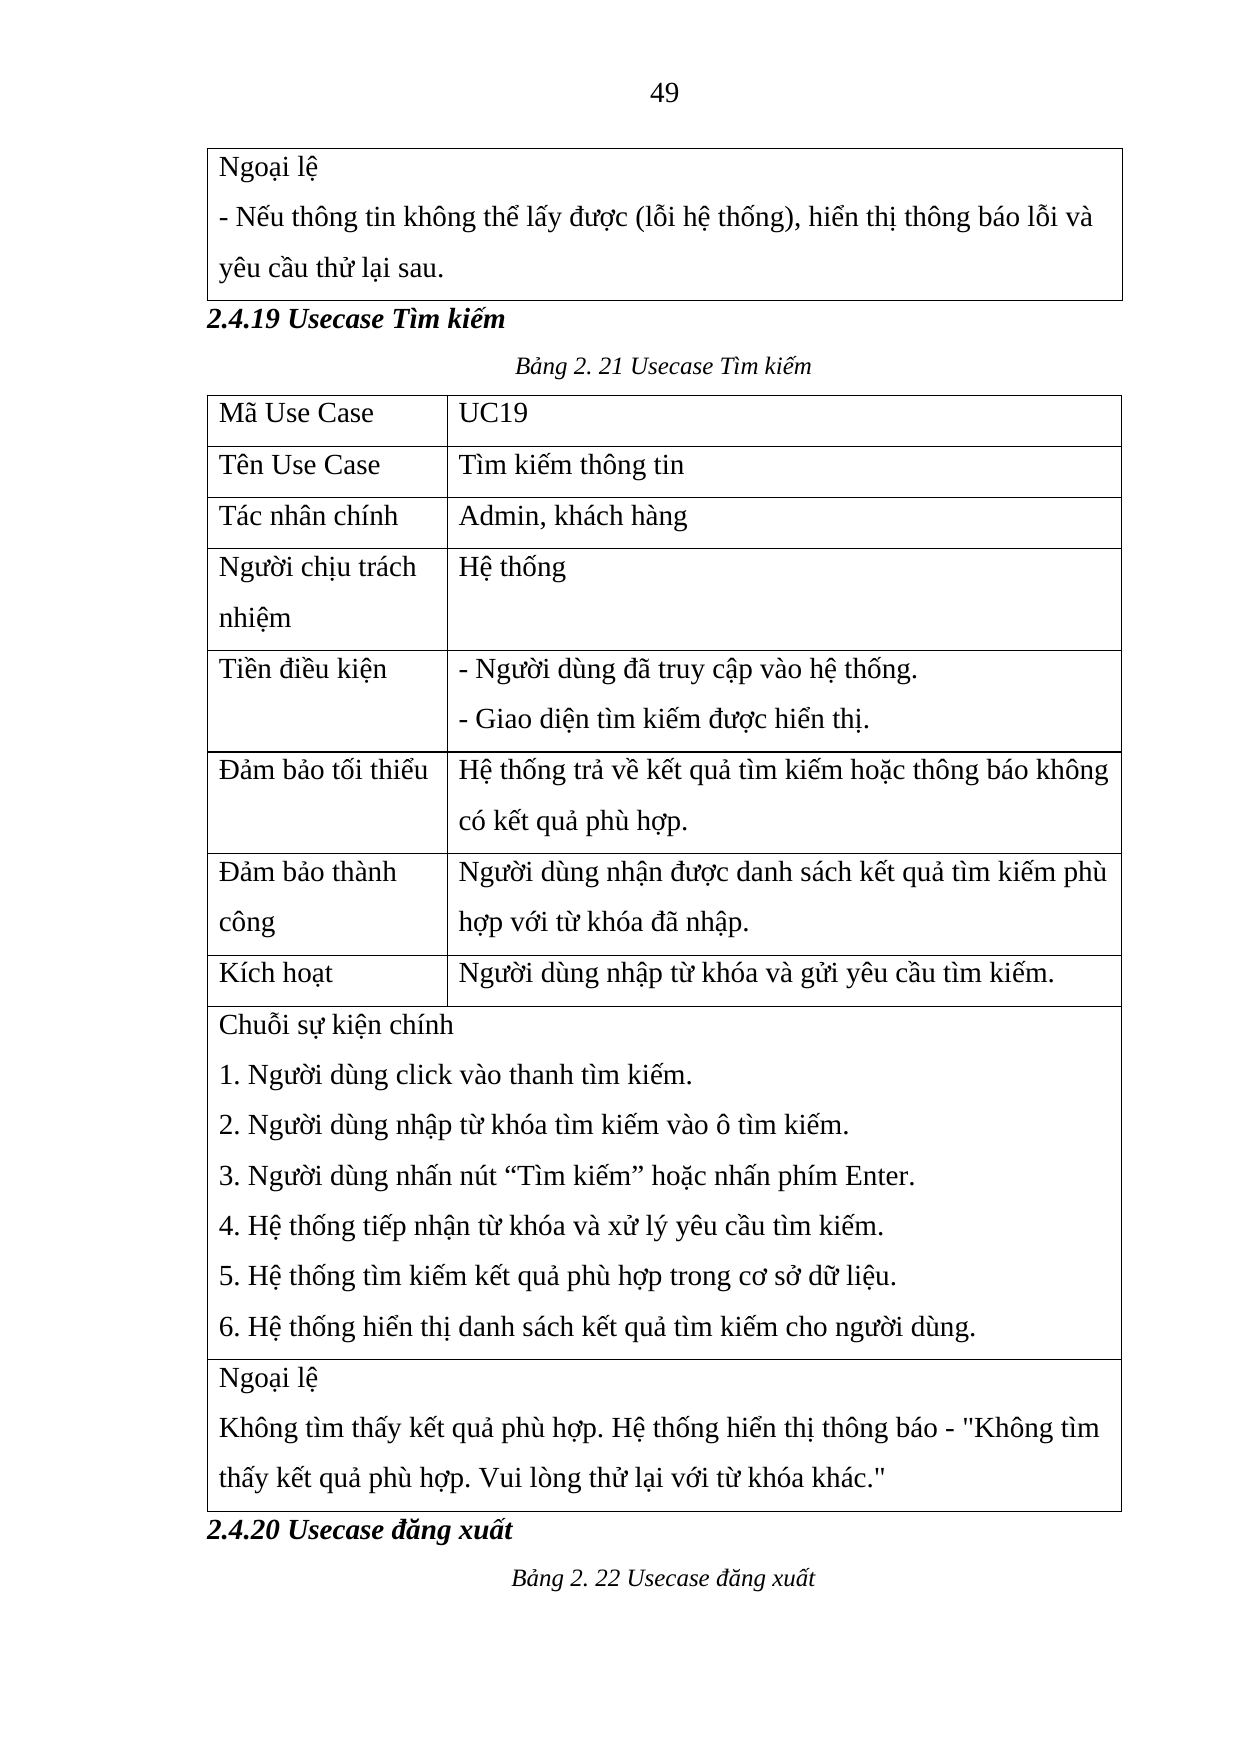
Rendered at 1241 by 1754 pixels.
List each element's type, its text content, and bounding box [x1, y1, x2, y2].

subtitle 2.4.19 Usecase Tìm kiếm [207, 301, 1122, 335]
table_cell Chuỗi sự kiện chính 1. Người dùng click vào thanh tìm kiếm. 2. Người dùng nhập từ khóa tìm kiếm vào ô tìm kiếm. 3. Người dùng nhấn nút “Tìm kiếm” hoặc nhấn phím Enter. 4. Hệ thống tiếp nhận từ khóa và xử lý yêu cầu tìm kiếm. 5. Hệ thống tìm kiếm kết quả phù hợp trong cơ sở dữ liệu. 6. Hệ thống hiển thị danh sách kết quả tìm kiếm cho người dùng. [208, 1007, 1121, 1359]
table_cell Người chịu trách nhiệm [208, 549, 447, 650]
table_cell Tác nhân chính [208, 498, 447, 548]
table_cell Đảm bảo tối thiểu [208, 753, 447, 853]
table_cell Admin, khách hàng [448, 498, 1121, 548]
subtitle 2.4.20 Usecase đăng xuất [207, 1512, 1122, 1546]
table_header Mã Use Case [208, 396, 447, 446]
table_cell Tiền điều kiện [208, 651, 447, 751]
text Bảng 2. 21 Usecase Tìm kiếm [207, 351, 1122, 380]
text Bảng 2. 22 Usecase đăng xuất [207, 1563, 1122, 1592]
table_cell Hệ thống trả về kết quả tìm kiếm hoặc thông báo không có kết quả phù hợp. [448, 753, 1121, 853]
table_header UC19 [448, 396, 1121, 446]
table_cell Ngoại lệ - Nếu thông tin không thể lấy được (lỗi hệ thống), hiển thị thông báo lỗi và yêu cầu thử lại sau. [208, 149, 1122, 300]
table_cell Tìm kiếm thông tin [448, 447, 1121, 497]
table_cell Tên Use Case [208, 447, 447, 497]
table_cell Người dùng nhập từ khóa và gửi yêu cầu tìm kiếm. [448, 956, 1121, 1006]
table_cell Ngoại lệ Không tìm thấy kết quả phù hợp. Hệ thống hiển thị thông báo - "Không tìm thấy kết quả phù hợp. Vui lòng thử lại với từ khóa khác." [208, 1360, 1121, 1511]
table_cell Hệ thống [448, 549, 1121, 650]
table_cell Người dùng nhận được danh sách kết quả tìm kiếm phù hợp với từ khóa đã nhập. [448, 854, 1121, 954]
table_cell - Người dùng đã truy cập vào hệ thống. - Giao diện tìm kiếm được hiển thị. [448, 651, 1121, 751]
table_cell Kích hoạt [208, 956, 447, 1006]
table_cell Đảm bảo thành công [208, 854, 447, 954]
